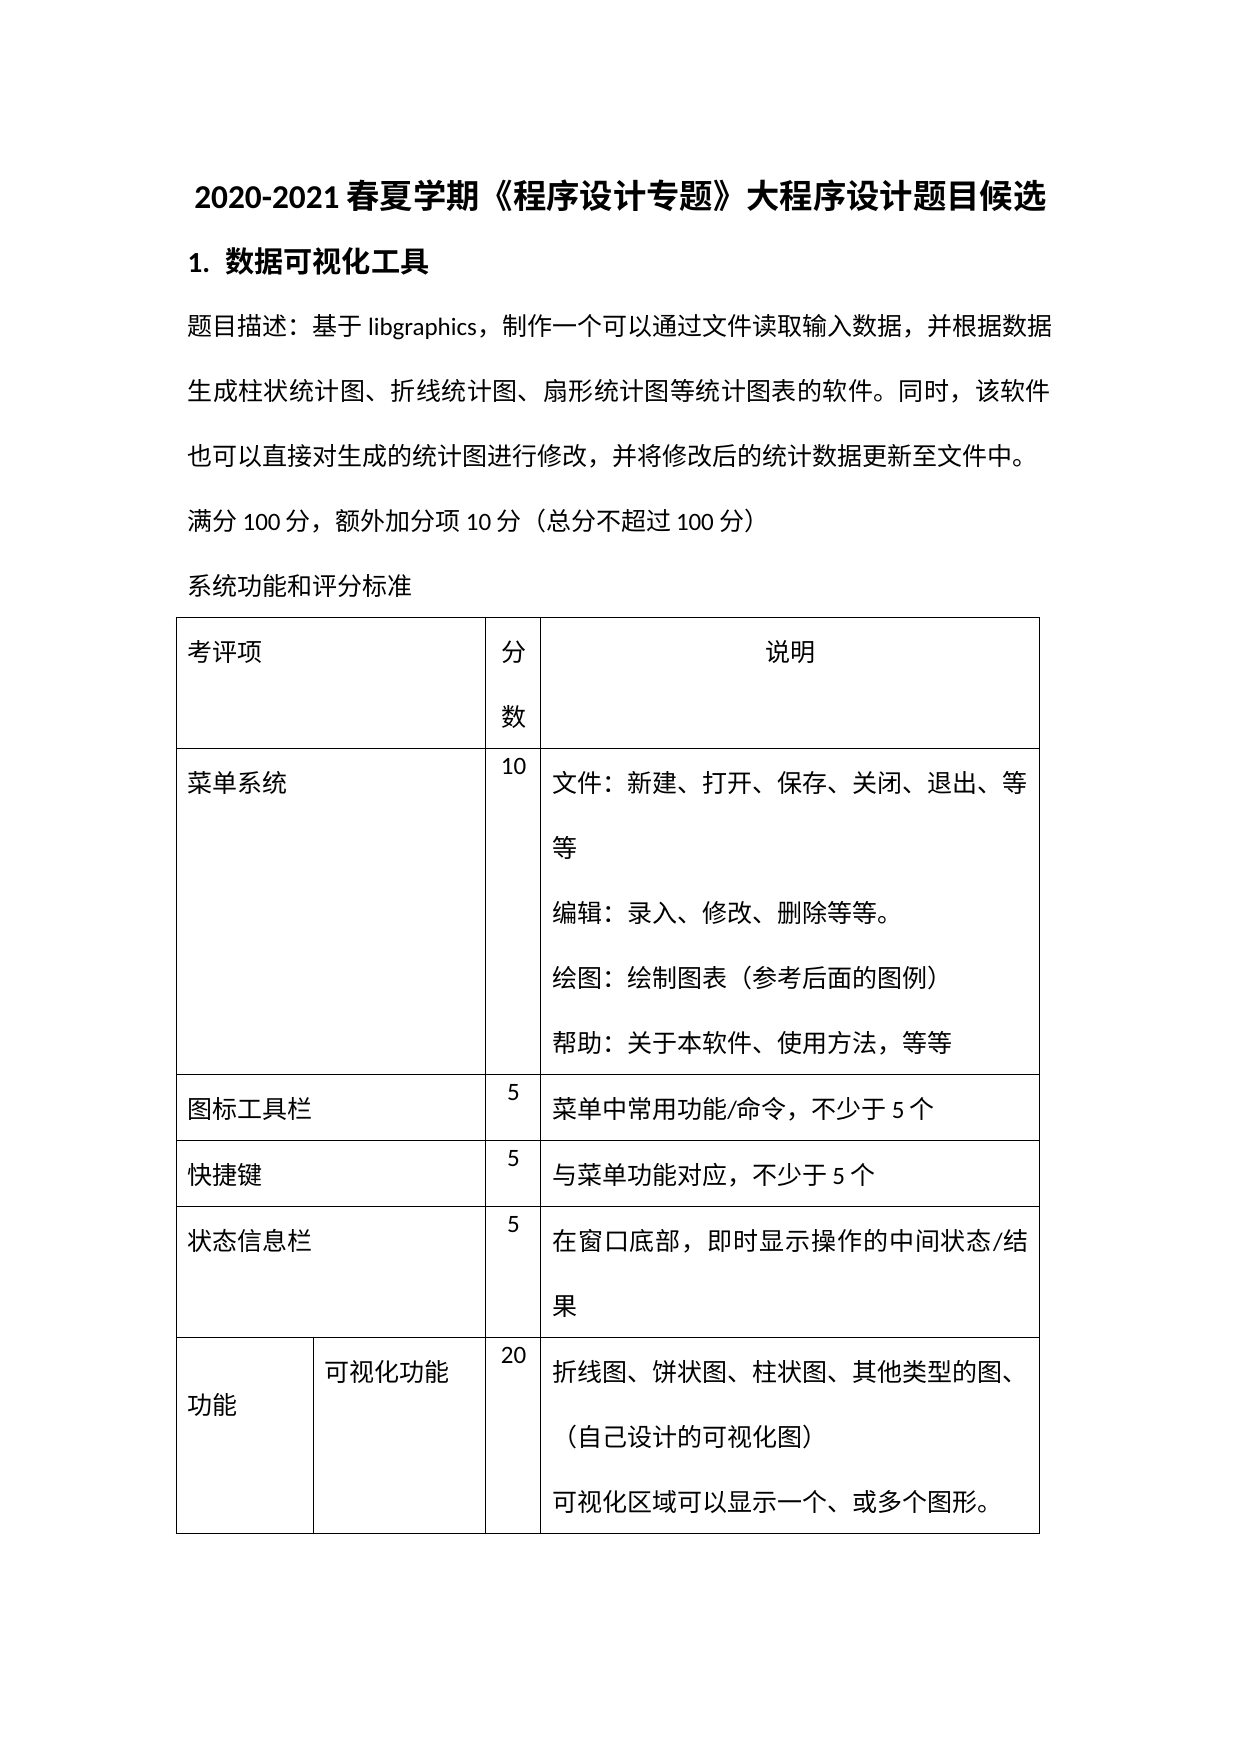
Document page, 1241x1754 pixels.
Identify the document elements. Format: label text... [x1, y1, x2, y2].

table_cell 10 [486, 749, 540, 1074]
table_header 分数 [486, 618, 540, 748]
table_cell 与菜单功能对应，不少于5个 [541, 1141, 1039, 1206]
text 系统功能和评分标准 [187, 552, 1053, 617]
table_cell 可视化功能 [314, 1338, 485, 1533]
table_cell 5 [486, 1207, 540, 1337]
text 满分100分，额外加分项10分（总分不超过100分） [187, 487, 1053, 552]
table_cell 20 [486, 1338, 540, 1533]
table_cell 菜单系统 [177, 749, 485, 1074]
table_cell 文件：新建、打开、保存、关闭、退出、等等 编辑：录入、修改、删除等等。 绘图：绘制图表（参考后面的图例） 帮助：关于本软件、使用方法，等等 [541, 749, 1039, 1074]
table_cell 在窗口底部，即时显示操作的中间状态/结果 [541, 1207, 1039, 1337]
table_cell 图标工具栏 [177, 1075, 485, 1140]
table_cell 5 [486, 1075, 540, 1140]
table_cell 快捷键 [177, 1141, 485, 1206]
list 数据可视化工具 [187, 227, 1053, 292]
table_cell 状态信息栏 [177, 1207, 485, 1337]
text 2020-2021春夏学期《程序设计专题》大程序设计题目候选 [187, 162, 1053, 227]
table_cell 功能 [177, 1338, 313, 1533]
table_cell 5 [486, 1141, 540, 1206]
text 题目描述：基于libgraphics，制作一个可以通过文件读取输入数据，并根据数据生成柱状统计图、折线统计图、扇形统计图等统计图表的软件。同时，该软件也可以直接对生成的统计图进行修改，并将修改后的统计数据更新至文件中。 [187, 292, 1053, 487]
table_header 说明 [541, 618, 1039, 748]
table_header 考评项 [177, 618, 485, 748]
table_cell 折线图、饼状图、柱状图、其他类型的图、（自己设计的可视化图） 可视化区域可以显示一个、或多个图形。 [541, 1338, 1039, 1533]
table_cell 菜单中常用功能/命令，不少于5个 [541, 1075, 1039, 1140]
